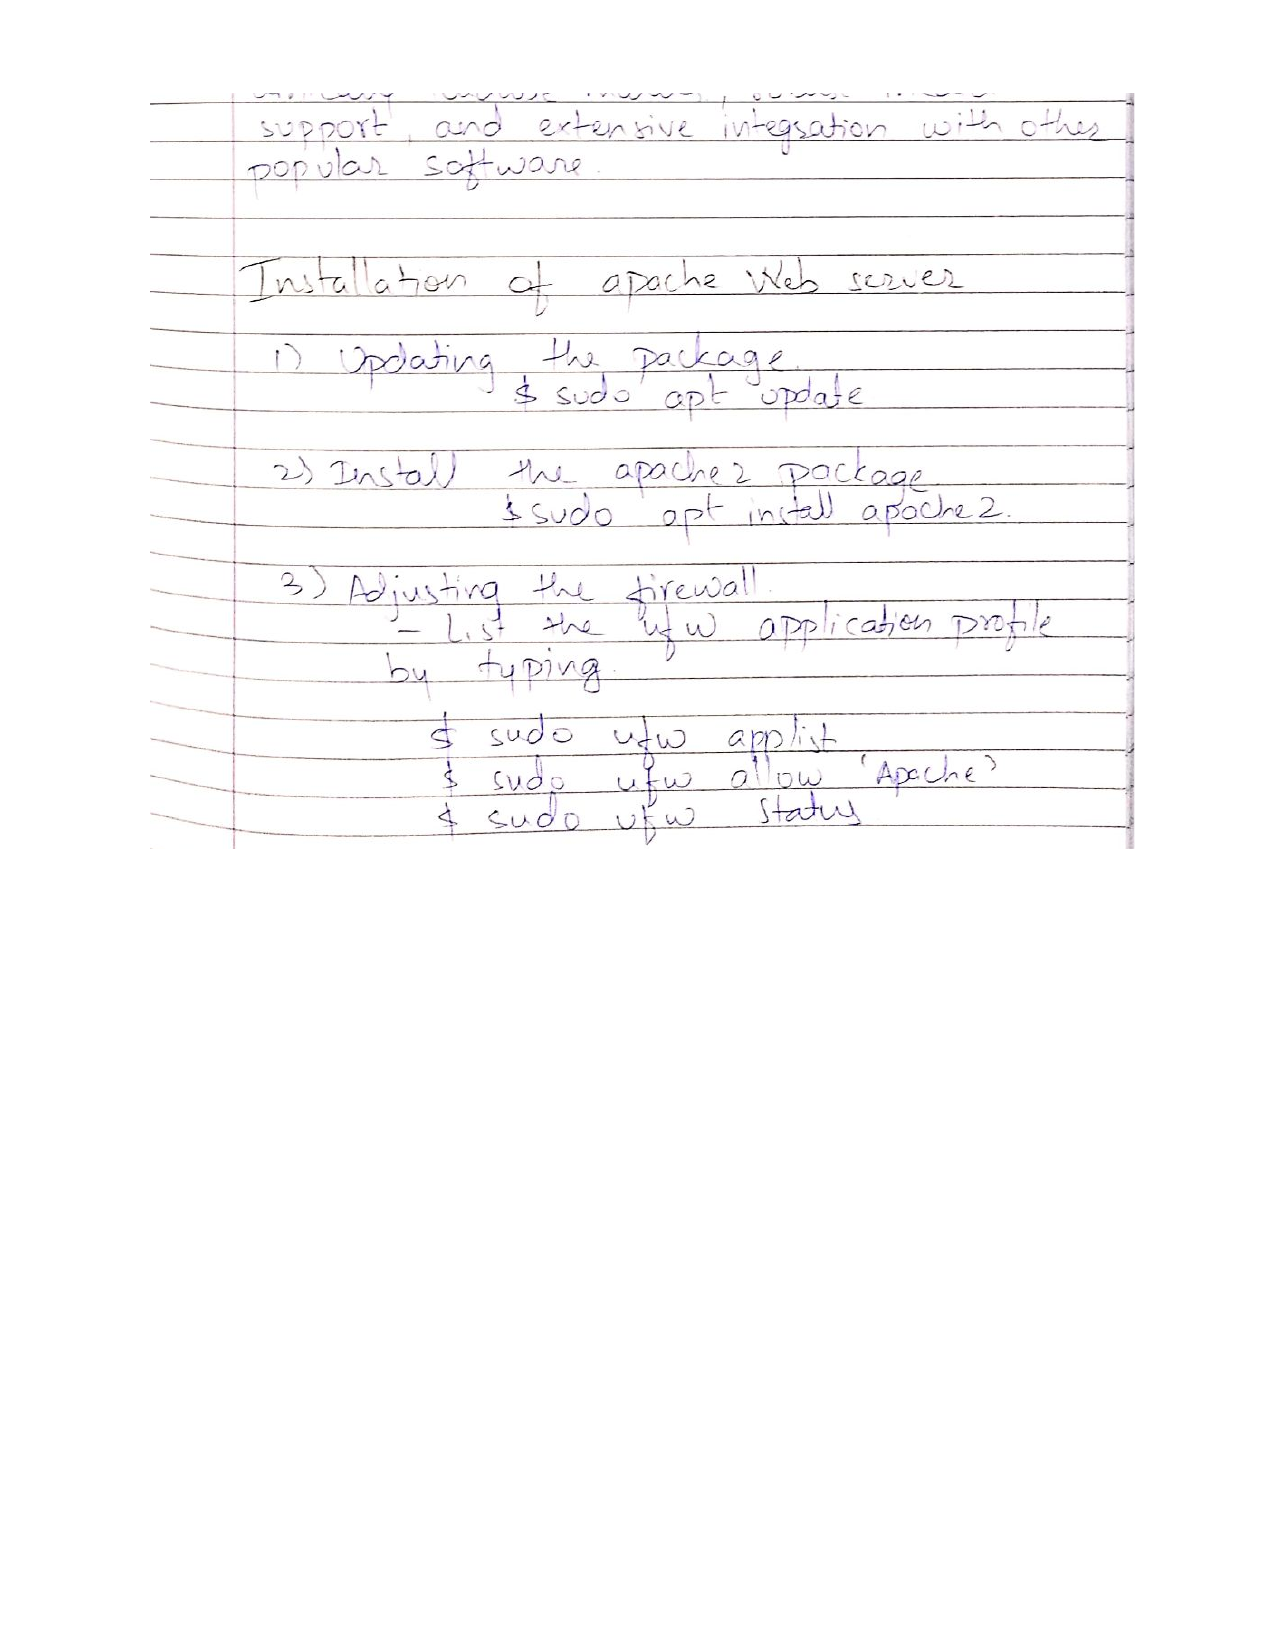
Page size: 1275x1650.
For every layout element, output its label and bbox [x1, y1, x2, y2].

picture [150, 93, 1135, 849]
